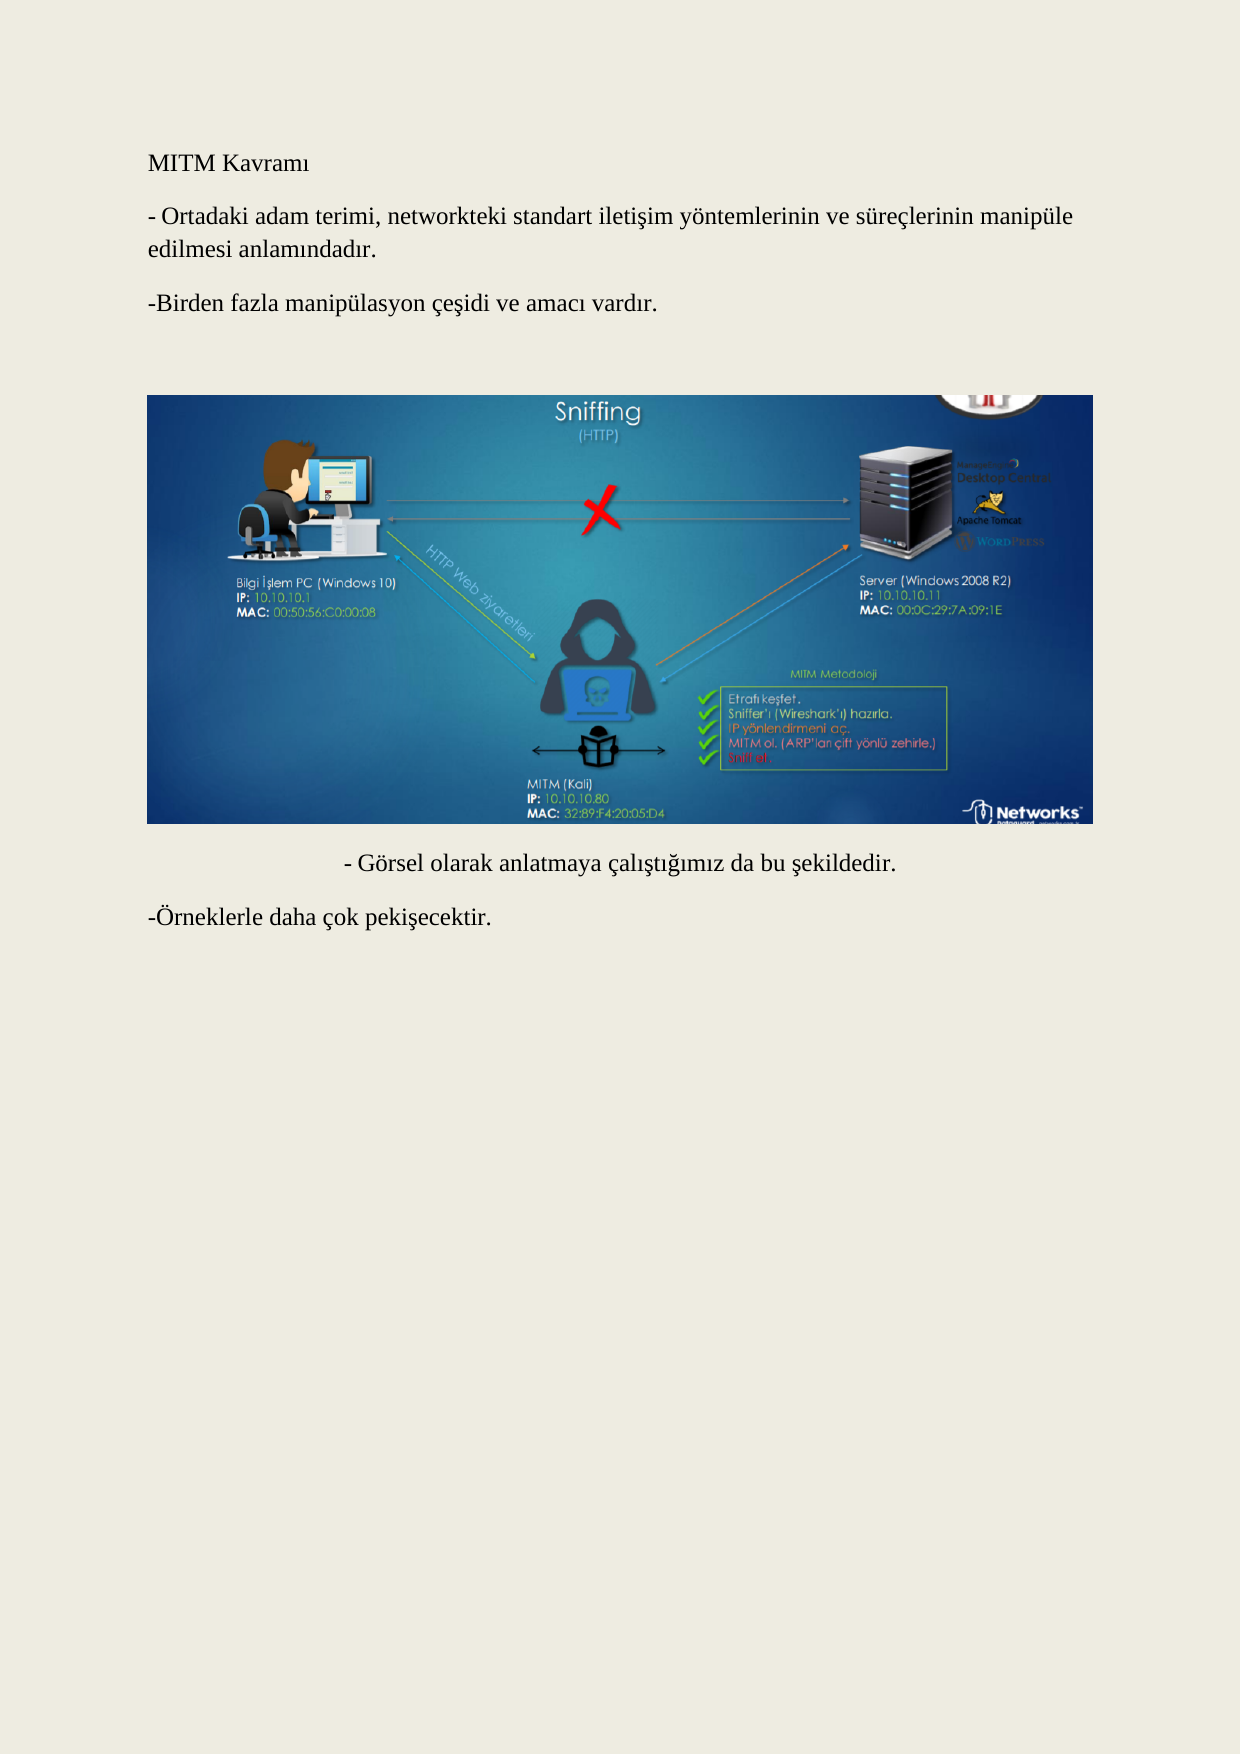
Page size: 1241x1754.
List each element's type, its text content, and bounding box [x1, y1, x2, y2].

picture [147, 395, 1093, 824]
text - Ortadaki adam terimi, networkteki standart iletişim yöntemlerinin ve süreçlerinin manipüle edilmesi anlamındadır. [148, 201, 1093, 263]
text -Örneklerle daha çok pekişecektir. [148, 902, 1093, 931]
text -Birden fazla manipülasyon çeşidi ve amacı vardır. [148, 288, 1093, 317]
text MITM Kavramı [148, 148, 1093, 176]
text - Görsel olarak anlatmaya çalıştığımız da bu şekildedir. [148, 848, 1093, 877]
